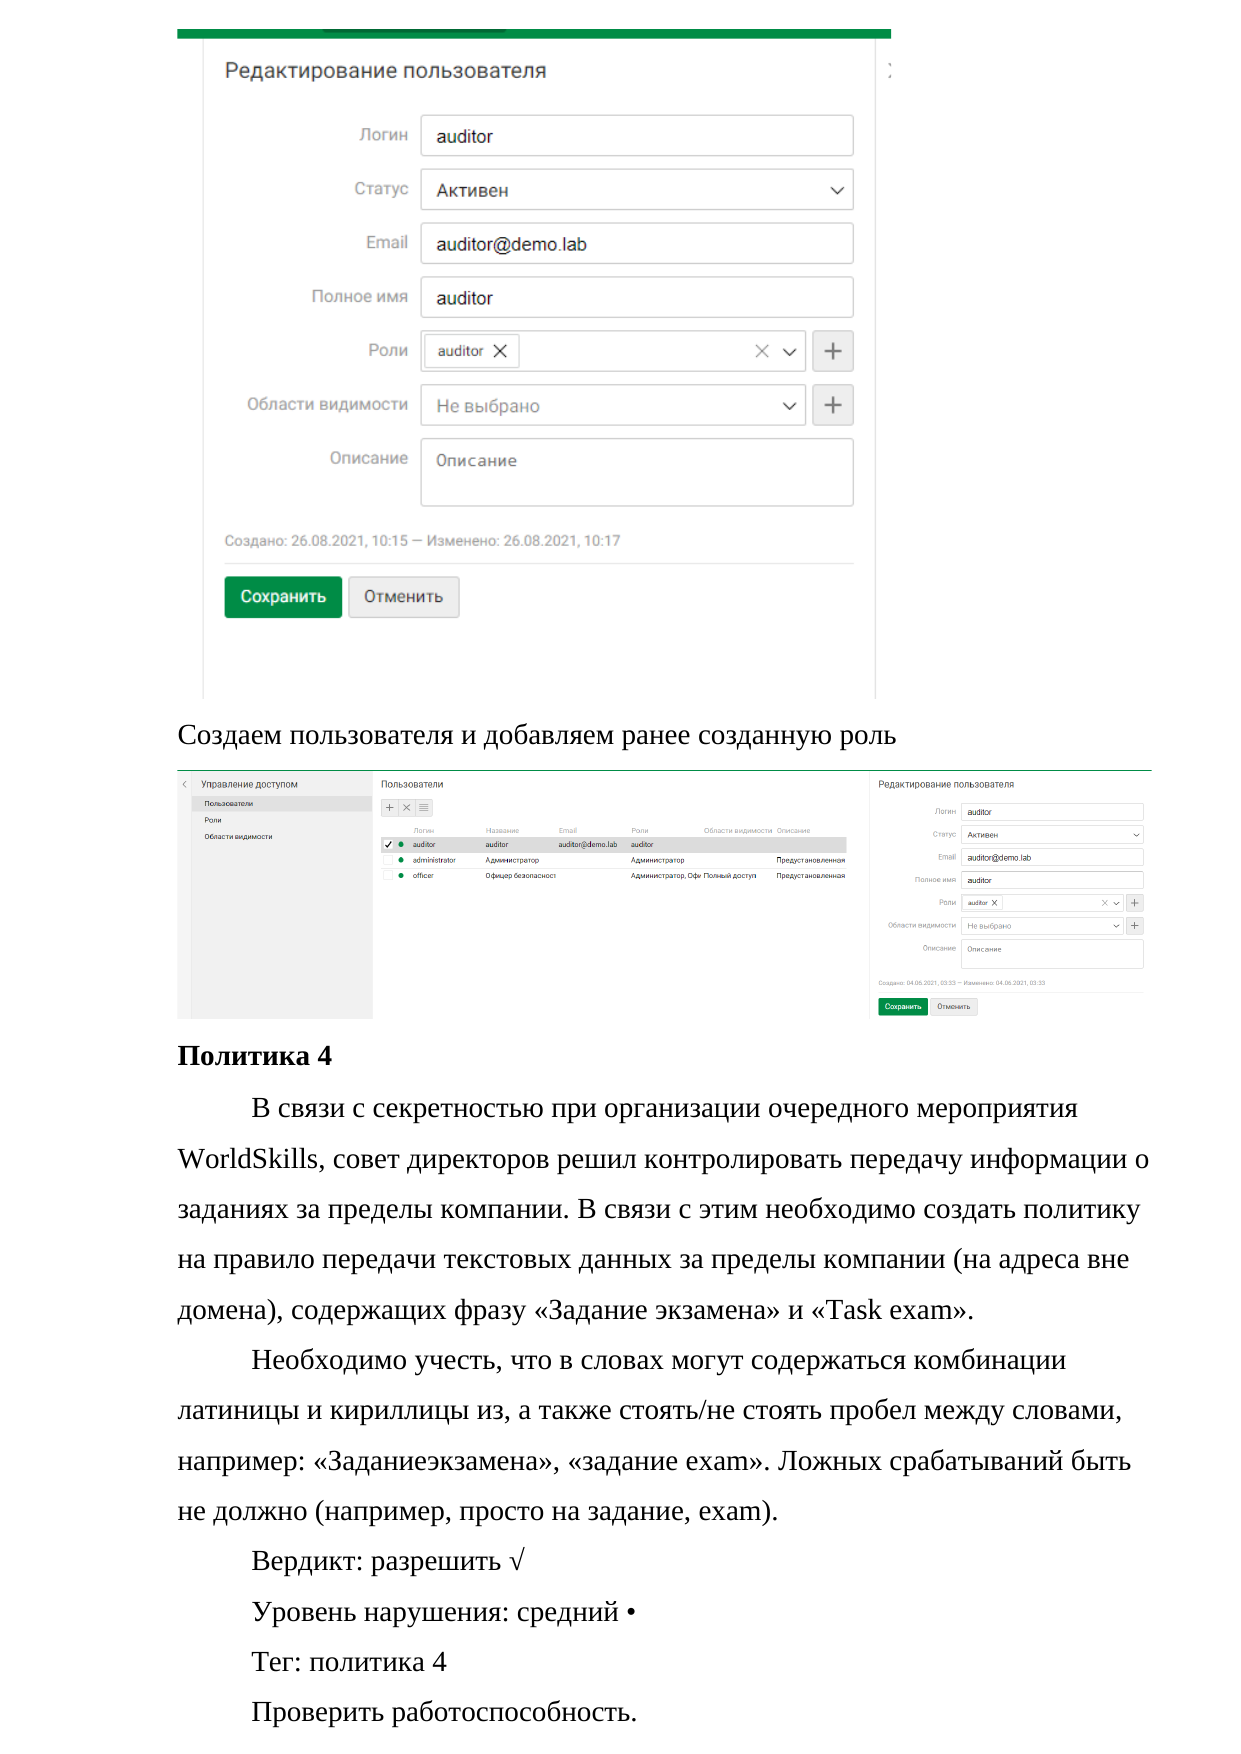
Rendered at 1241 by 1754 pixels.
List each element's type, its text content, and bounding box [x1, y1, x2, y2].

text Уровень нарушения: средний • [177, 1594, 1152, 1627]
text Проверить работоспособность. [177, 1694, 1152, 1728]
picture [177, 770, 1152, 1019]
text Вердикт: разрешить √ [177, 1543, 1152, 1577]
text Политика 4 [177, 1038, 1152, 1071]
text Создаем пользователя и добавляем ранее созданную роль [177, 717, 1152, 751]
picture [177, 29, 892, 699]
text Необходимо учесть, что в словах могут содержаться комбинации латиницы и кириллицы из, а также стоять/не стоять пробел между словами, например: «Заданиеэкзамена», «задание exam». Ложных срабатываний быть не должно (например, просто на задание, exam). [177, 1342, 1152, 1527]
text Тег: политика 4 [177, 1644, 1152, 1677]
text В связи с секретностью при организации очередного мероприятия WorldSkills, совет директоров решил контролировать передачу информации о заданиях за пределы компании. В связи с этим необходимо создать политику на правило передачи текстовых данных за пределы компании (на адреса вне домена), содержащих фразу «Задание экзамена» и «Task exam». [177, 1091, 1152, 1325]
